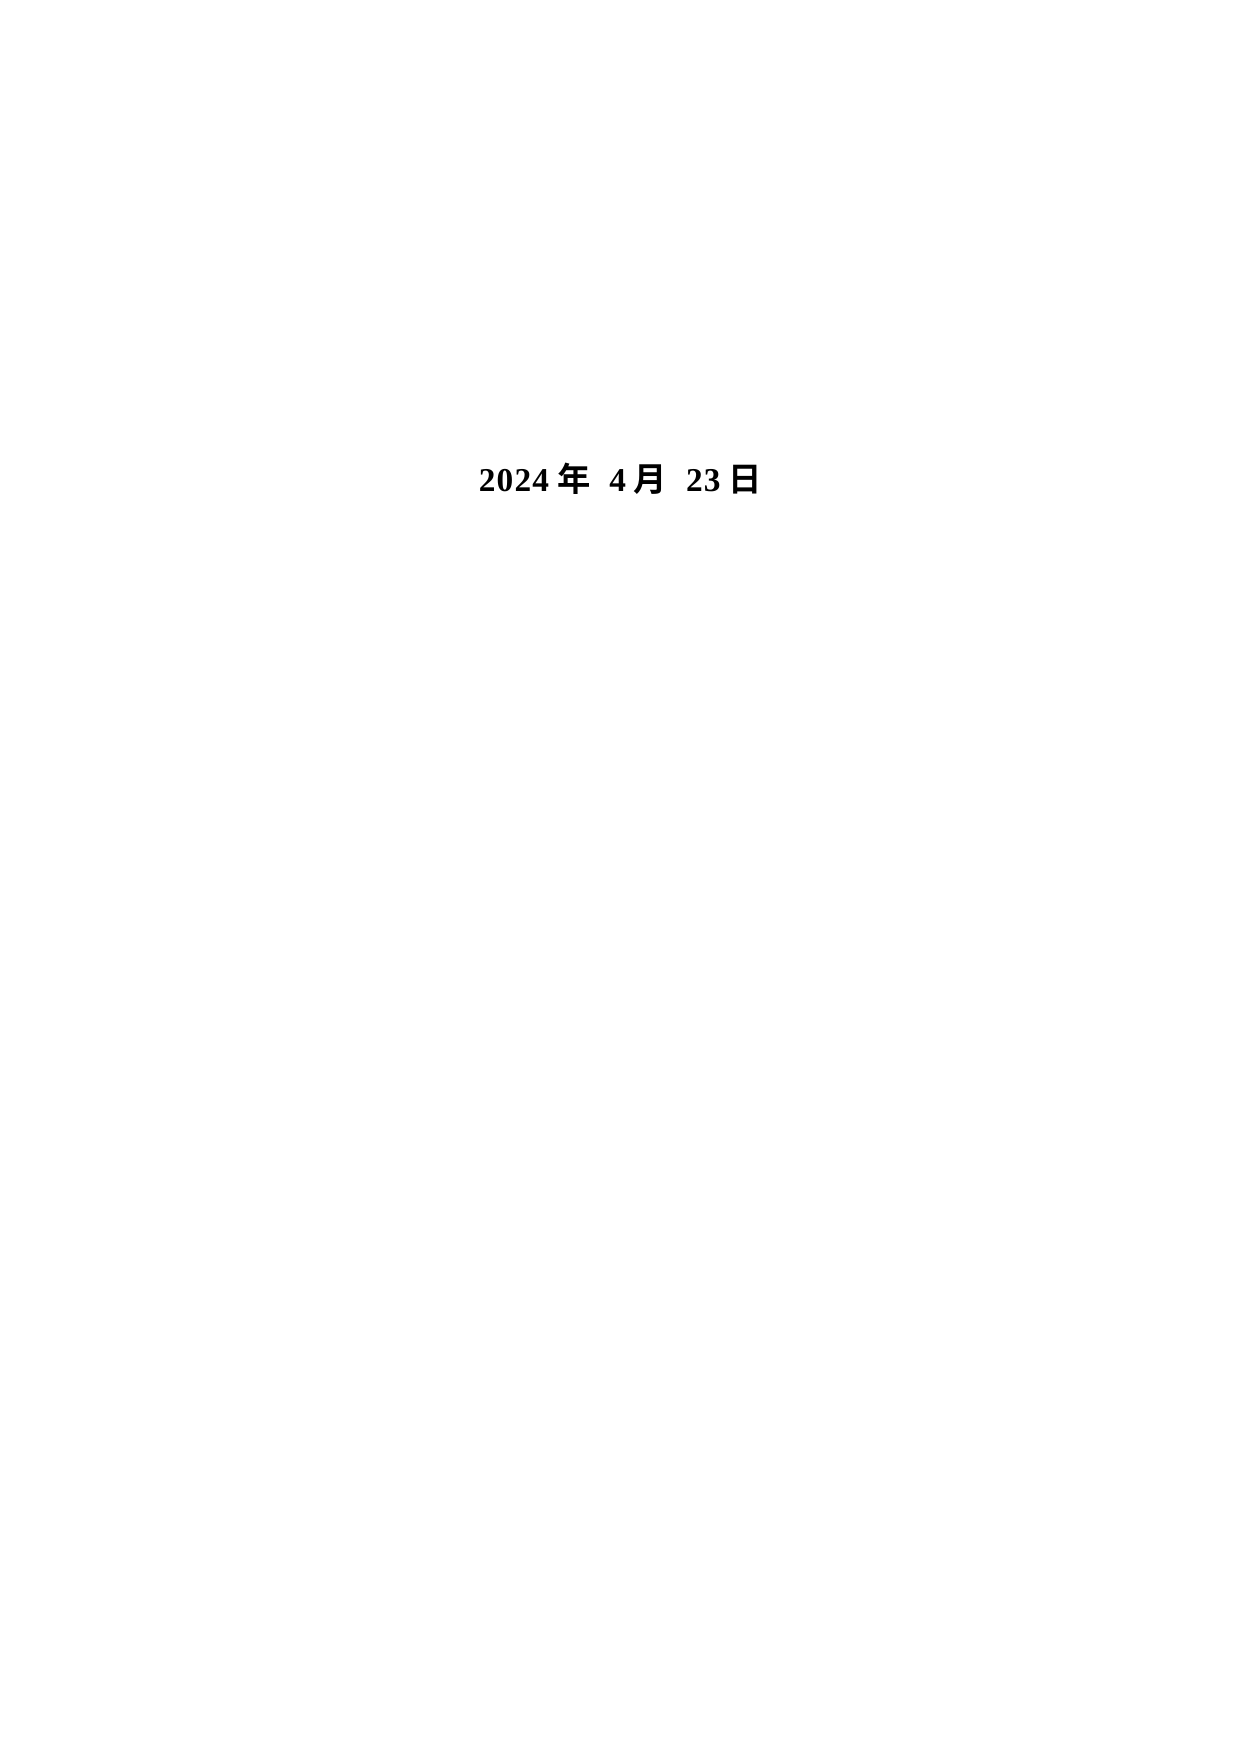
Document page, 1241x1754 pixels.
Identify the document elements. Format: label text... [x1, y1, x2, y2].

text 2024年 4月 23日 [187, 444, 1053, 509]
